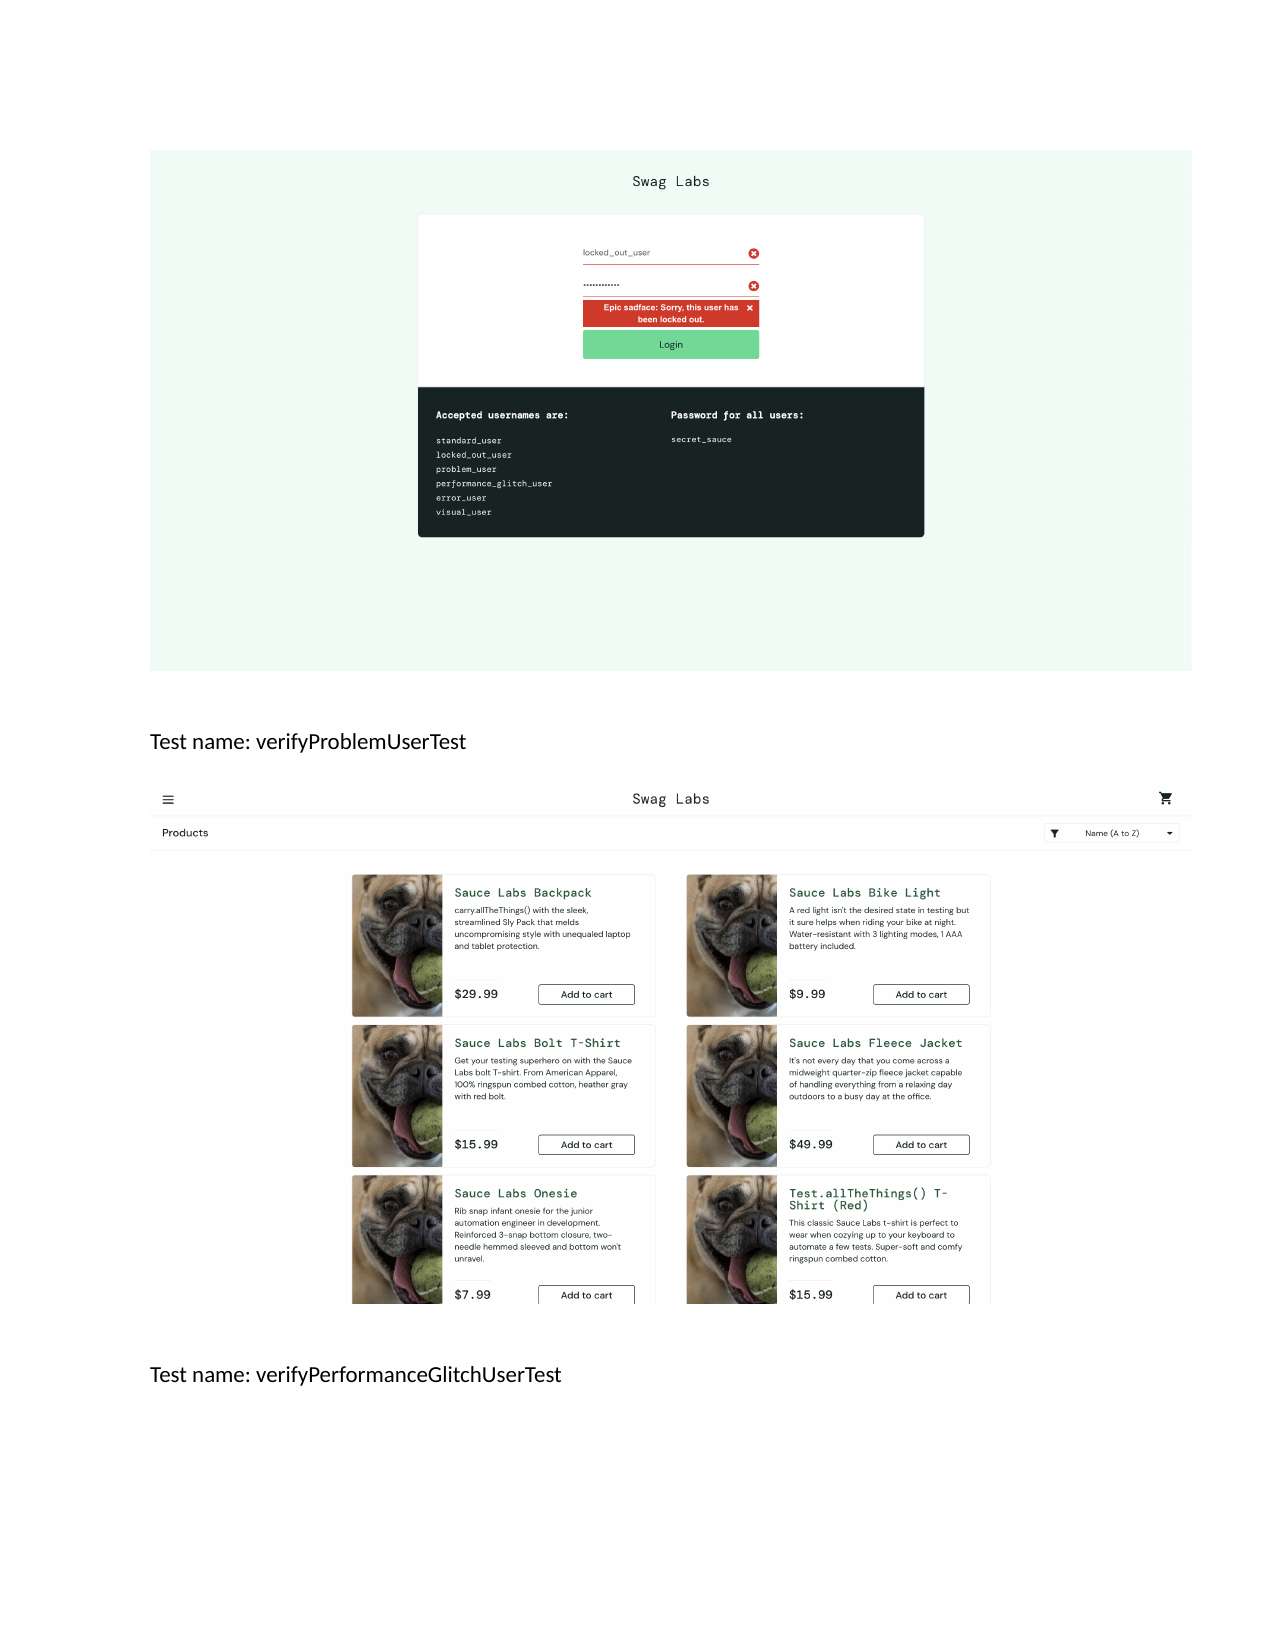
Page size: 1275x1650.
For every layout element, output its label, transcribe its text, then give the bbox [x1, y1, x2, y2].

text Test name: verifyProblemUserTest [150, 705, 1125, 841]
picture [150, 184, 1192, 705]
picture [150, 841, 1192, 1362]
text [150, 1362, 1125, 1464]
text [150, 150, 1125, 184]
